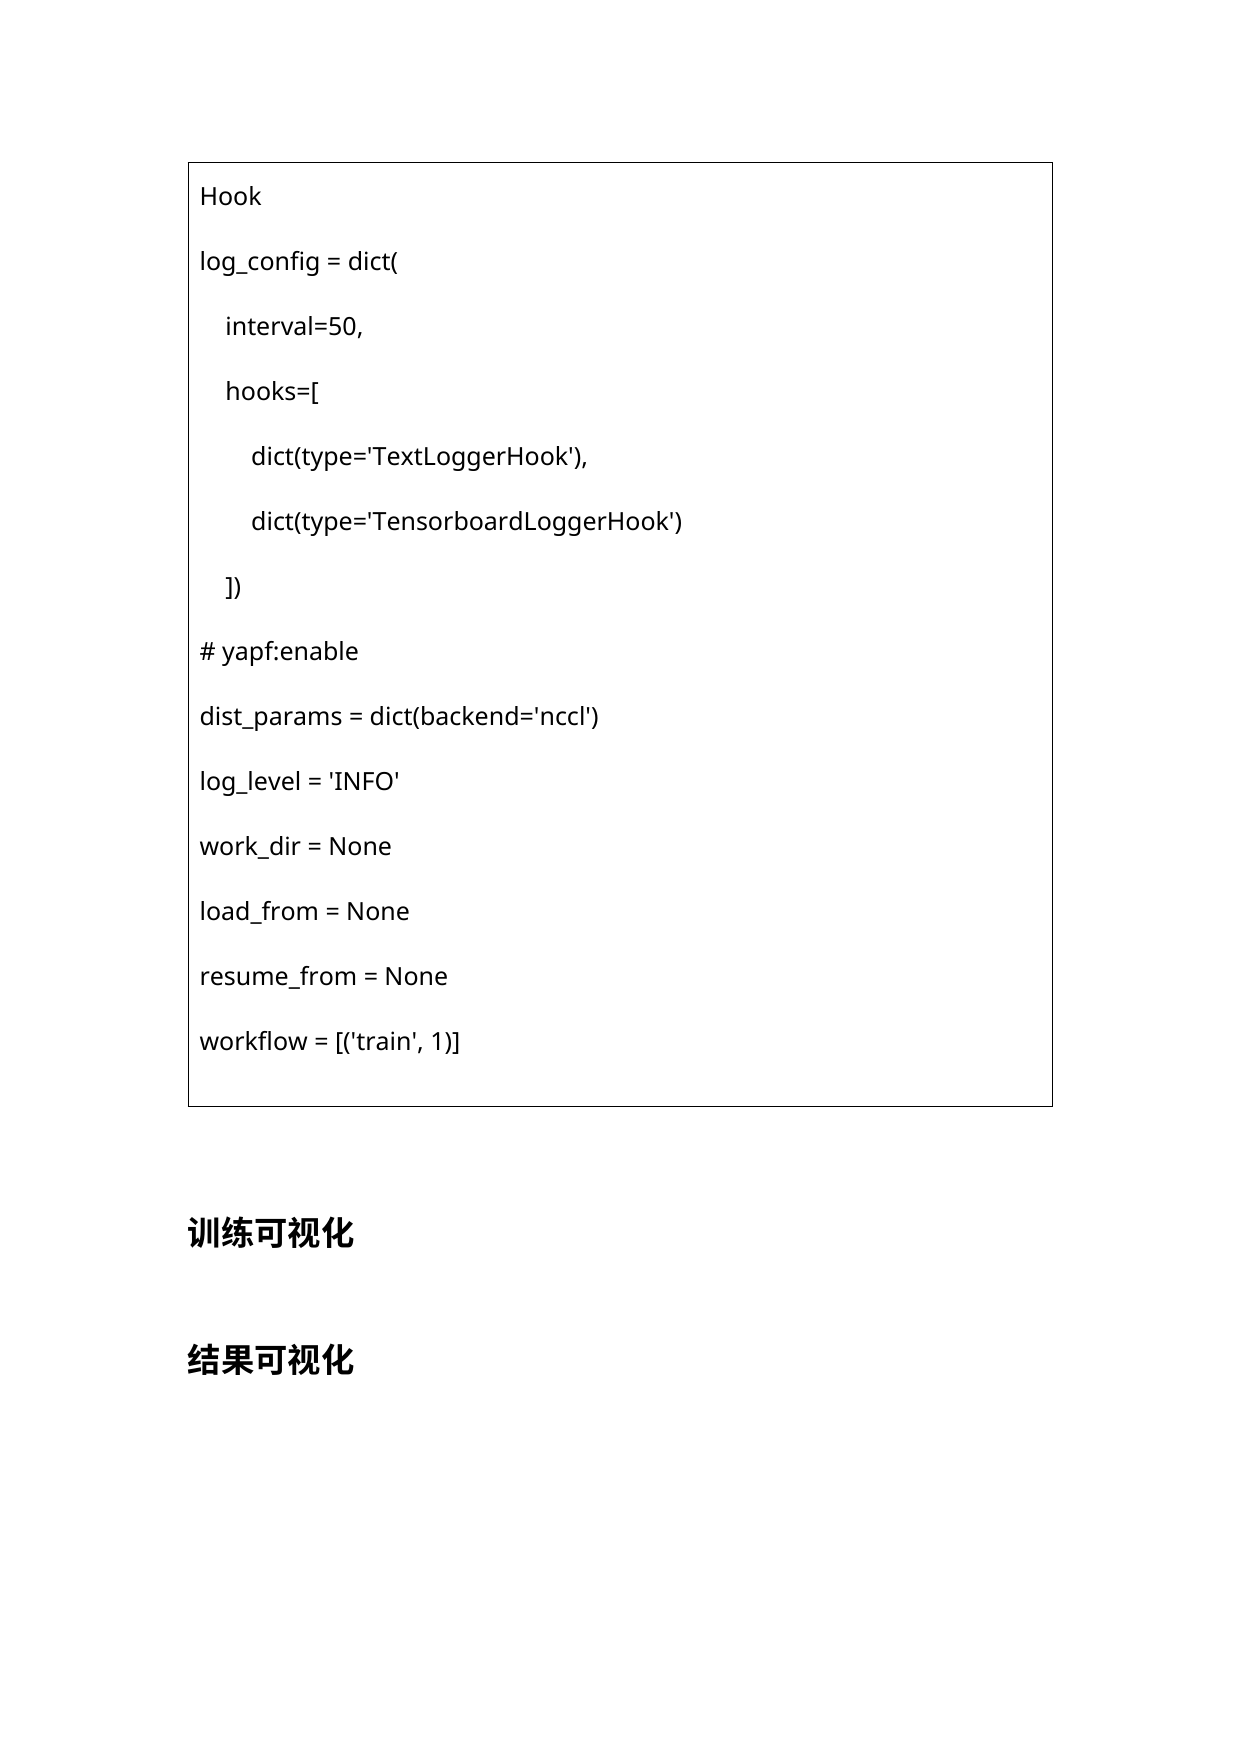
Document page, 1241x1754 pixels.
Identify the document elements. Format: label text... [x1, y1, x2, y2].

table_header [189, 163, 1052, 1106]
subtitle 结果可视化 [187, 1326, 1053, 1391]
subtitle 训练可视化 [187, 1199, 1053, 1264]
